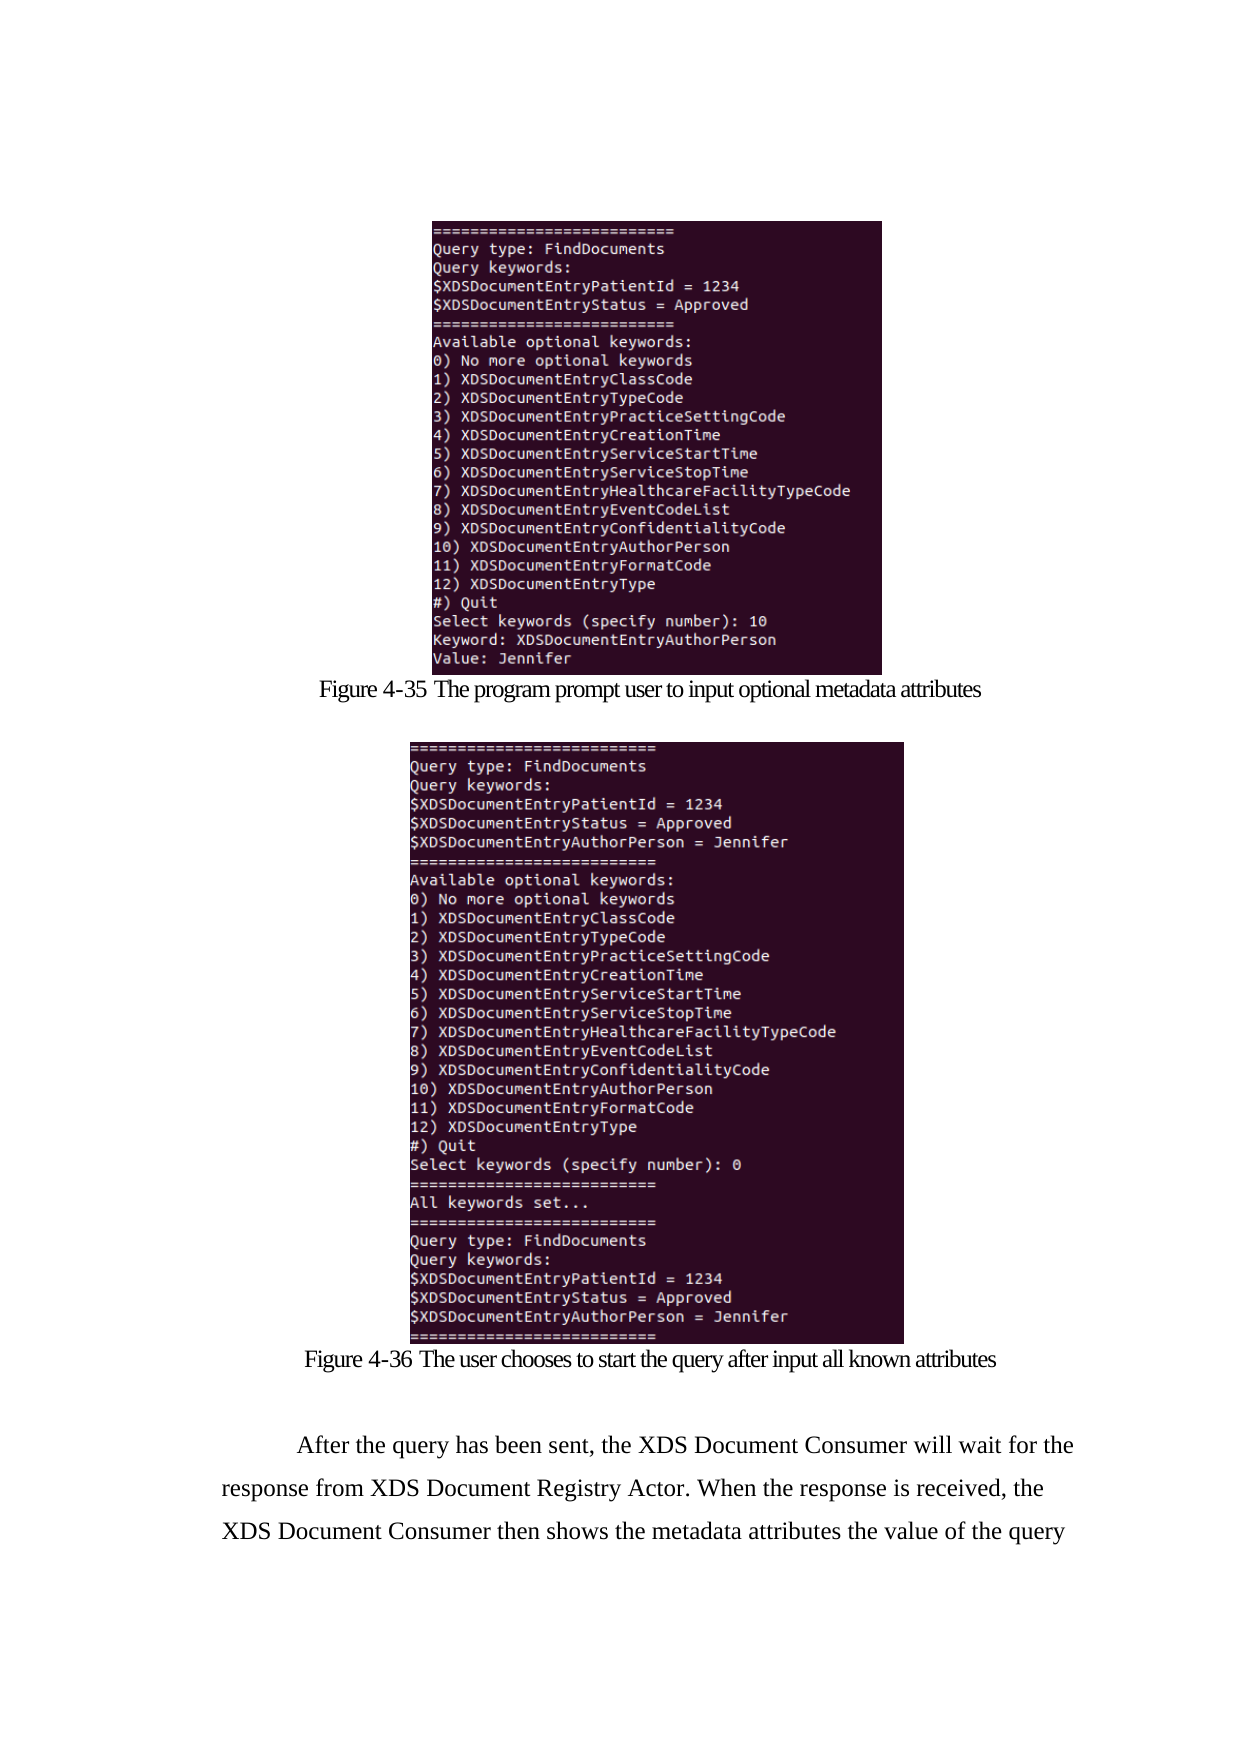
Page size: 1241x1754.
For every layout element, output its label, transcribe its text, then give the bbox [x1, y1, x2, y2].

picture [432, 221, 882, 675]
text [221, 1430, 1092, 1545]
picture [410, 742, 904, 1344]
